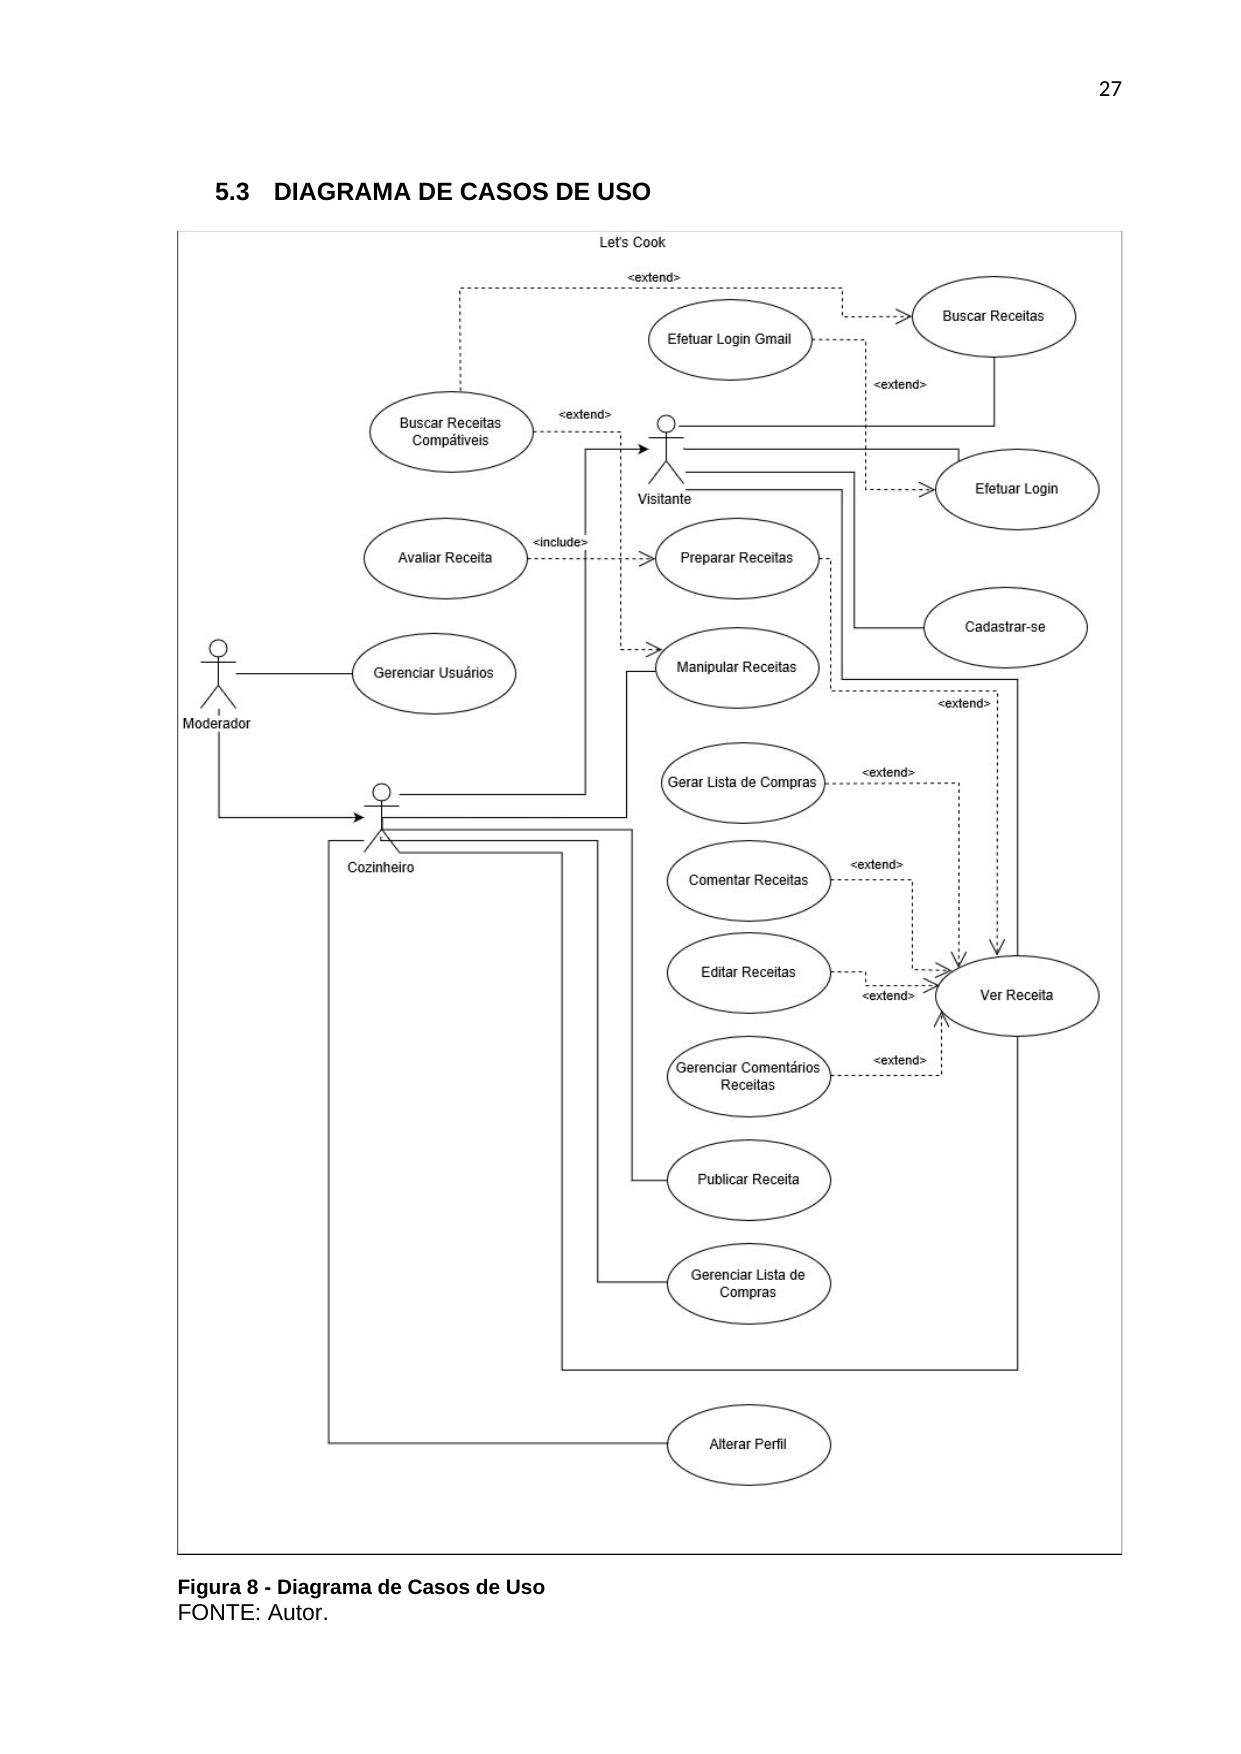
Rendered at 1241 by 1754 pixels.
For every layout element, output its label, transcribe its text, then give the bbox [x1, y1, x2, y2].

picture [177, 231, 1123, 1555]
subtitle DIAGRAMA DE CASOS DE USO [215, 177, 1122, 206]
text Figura - Diagrama de Casos de Uso [177, 1575, 1122, 1599]
text FONTE: Autor. [177, 1599, 1122, 1626]
